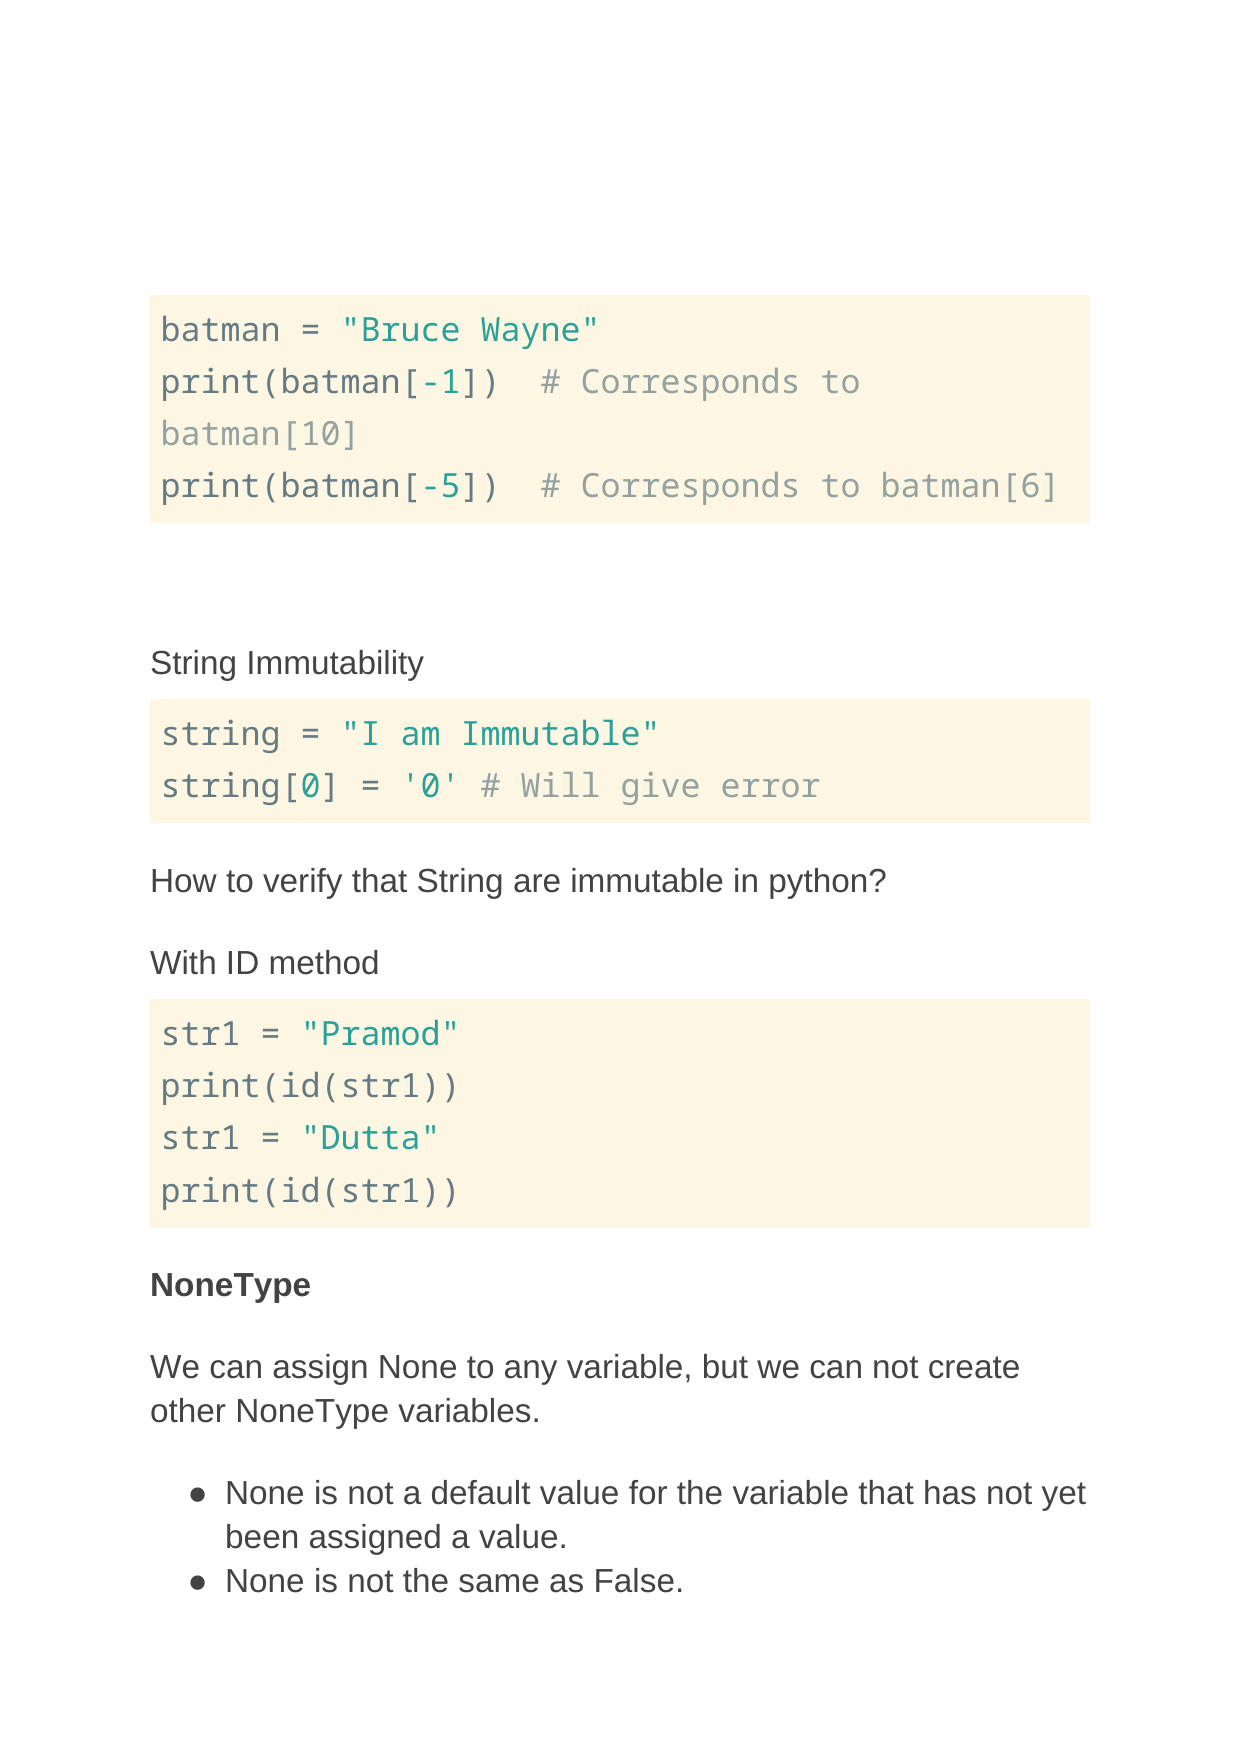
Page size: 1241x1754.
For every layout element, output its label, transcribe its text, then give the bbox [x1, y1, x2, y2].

text How to verify that String are immutable in python? [150, 861, 1090, 899]
list None is not a default value for the variable that has not yet been assigned a value. [187, 1473, 1090, 1556]
list None is not the same as False. [187, 1561, 1090, 1600]
table_header str1 = "Pramod" print(id(str1)) str1 = "Dutta" print(id(str1)) [150, 999, 1090, 1228]
text We can assign None to any variable, but we can not create other NoneType variables. [150, 1347, 1090, 1430]
text With ID method [150, 943, 1090, 981]
text String Immutability [150, 643, 1090, 681]
table_header batman = "Bruce Wayne" print(batman[-1]) # Corresponds to batman[10] print(batman[-5]) # Corresponds to batman[6] [150, 295, 1090, 523]
table_header string = "I am Immutable" string[0] = '0' # Will give error [150, 699, 1090, 823]
text NoneType [150, 1265, 1090, 1304]
